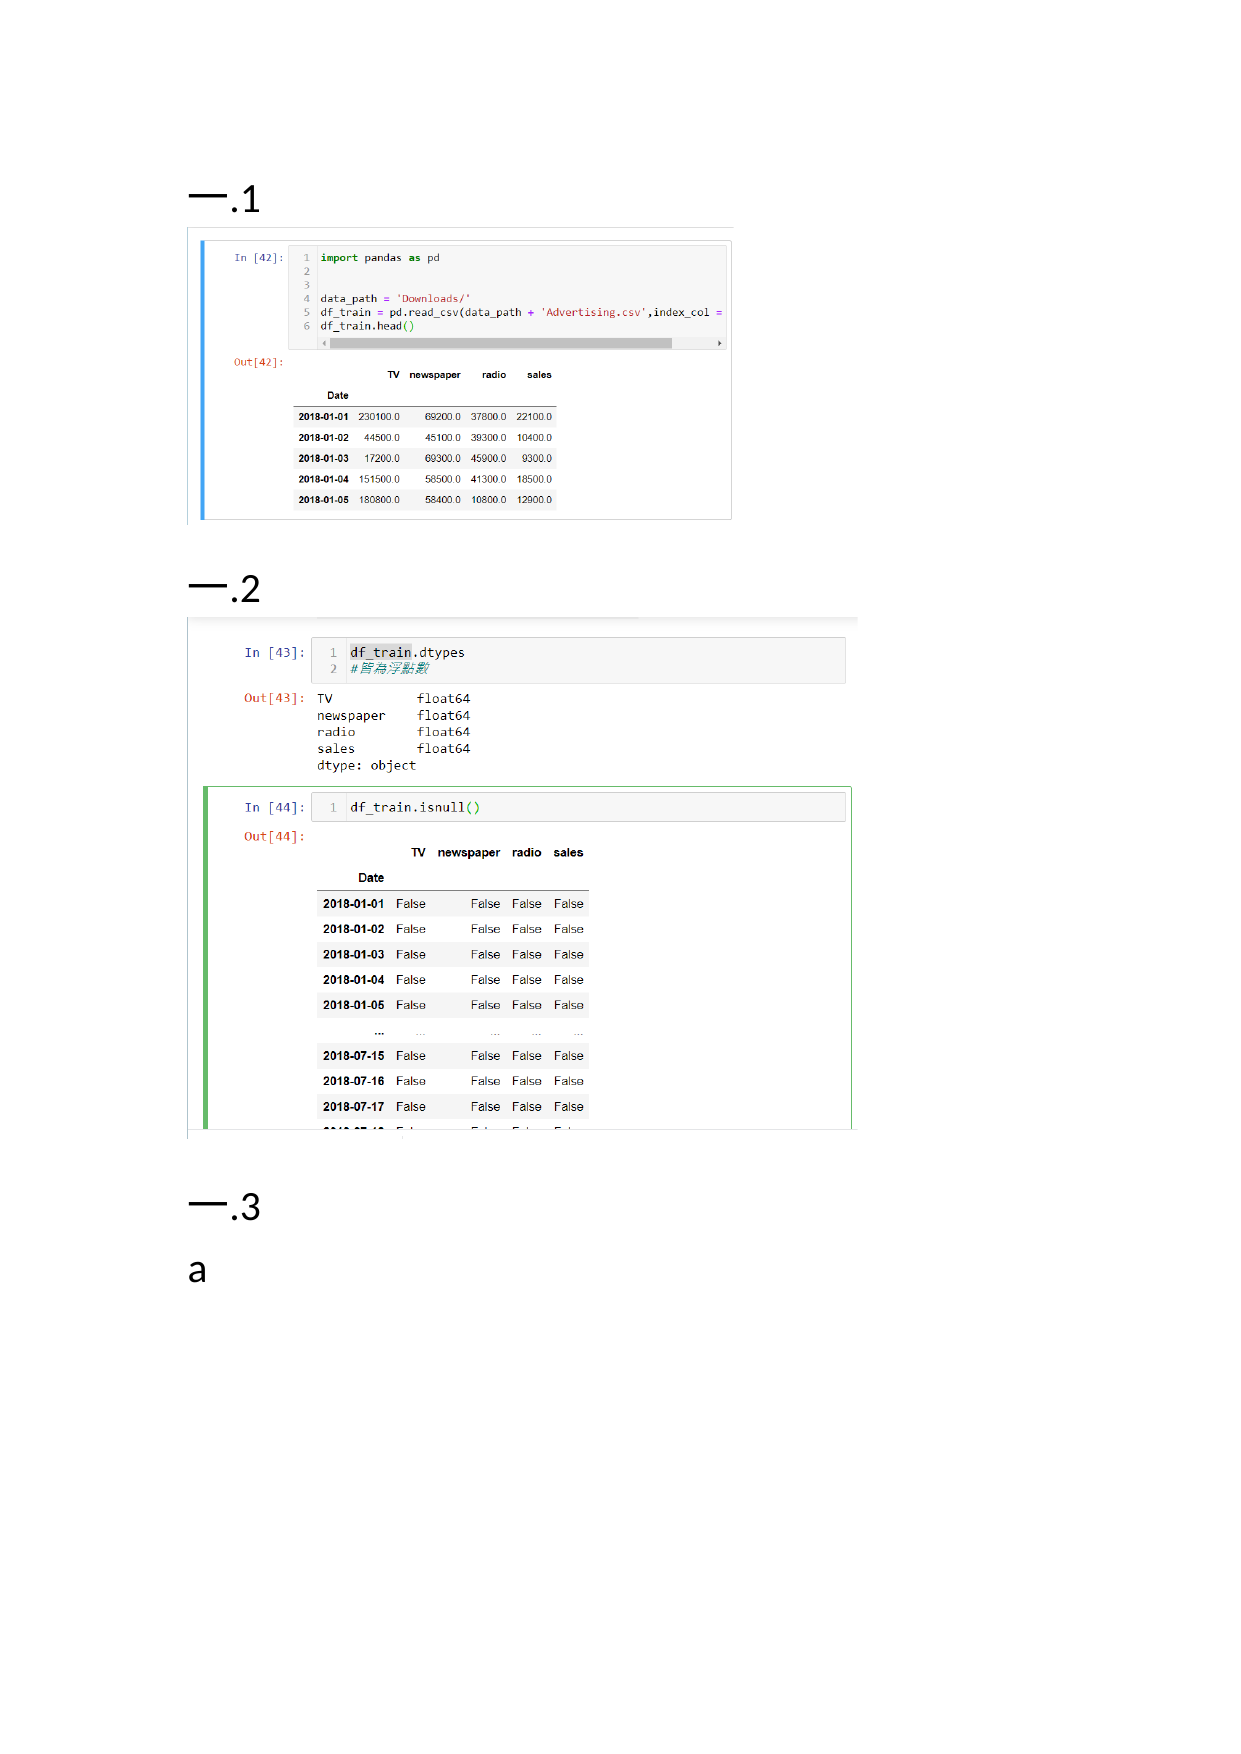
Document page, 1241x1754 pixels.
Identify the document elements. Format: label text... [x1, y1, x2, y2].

picture [187, 617, 858, 1139]
text 一.1 [187, 162, 1053, 227]
text 一.3 [187, 1169, 1053, 1234]
text 一.2 [187, 552, 1053, 617]
picture [187, 227, 734, 525]
text a [187, 1234, 1053, 1299]
